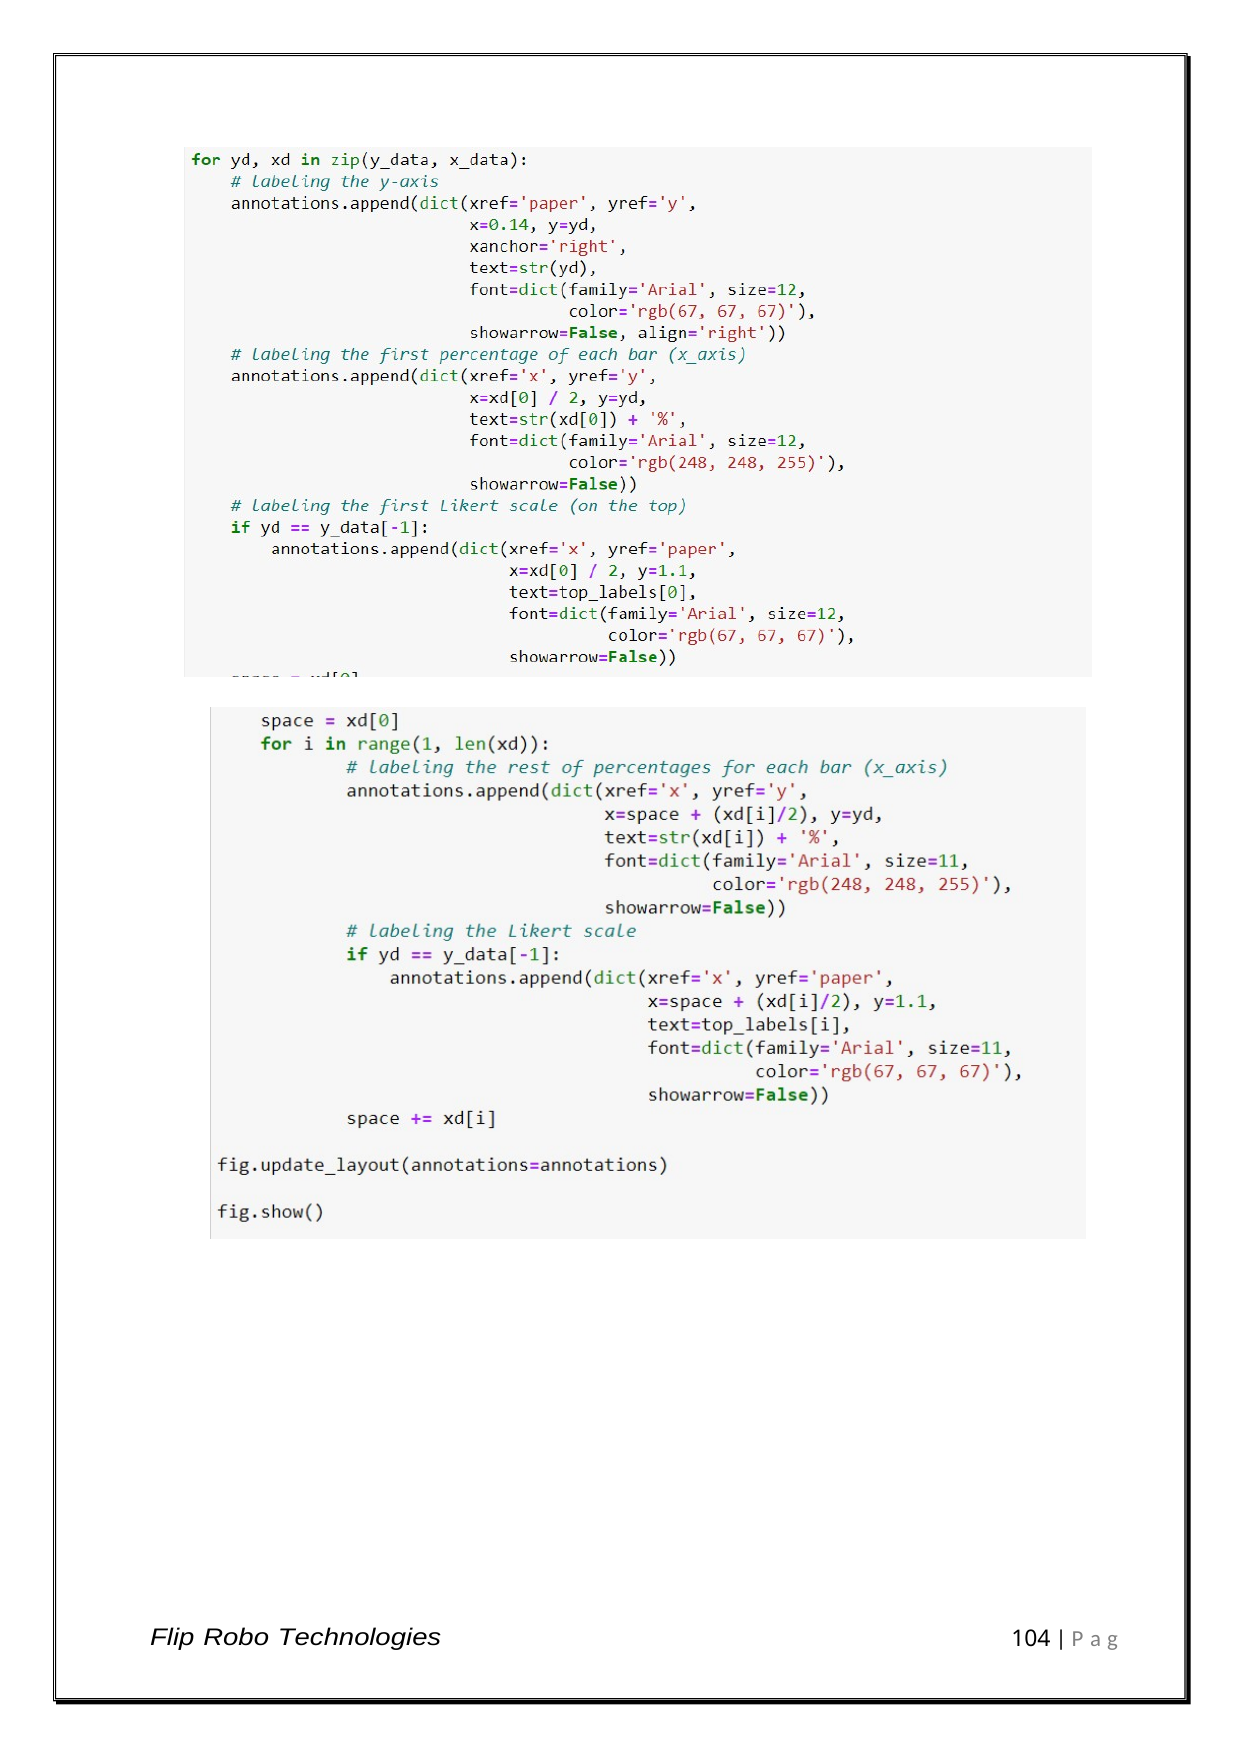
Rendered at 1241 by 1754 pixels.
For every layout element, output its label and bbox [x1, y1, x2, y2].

picture [210, 707, 1086, 1239]
picture [184, 147, 1092, 677]
